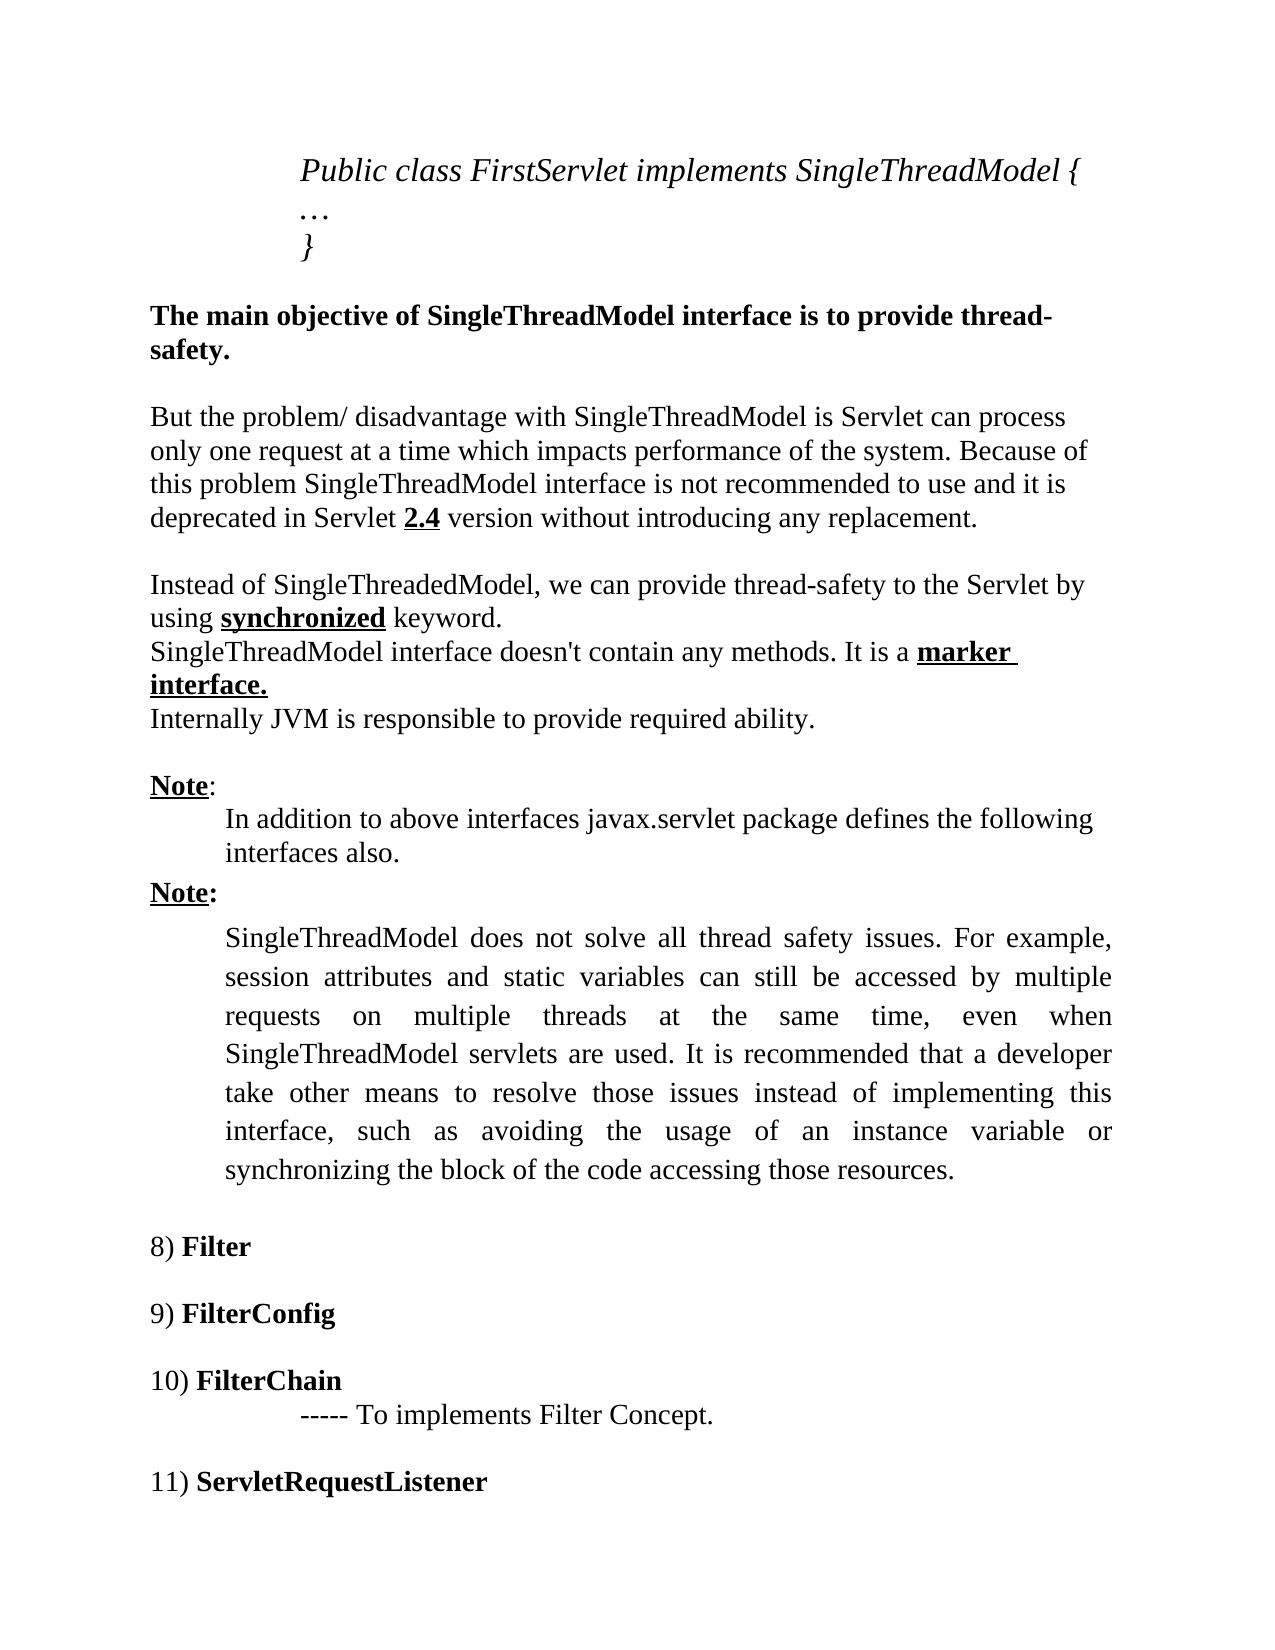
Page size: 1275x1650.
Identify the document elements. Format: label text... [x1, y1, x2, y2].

text Note: [150, 875, 1113, 909]
text But the problem/ disadvantage with SingleThreadModel is Servlet can process only one request at a time which impacts performance of the system. Because of this problem SingleThreadModel interface is not recommended to use and it is deprecated in Servlet 2.4 version without introducing any replacement. [150, 399, 1125, 533]
text Note: [150, 734, 1125, 802]
text Internally JVM is responsible to provide required ability. [150, 701, 1125, 734]
text Instead of SingleThreadedModel, we can provide thread-safety to the Servlet by using synchronized keyword. [150, 567, 1125, 634]
text 9) FilterConfig [150, 1296, 1125, 1330]
text ----- To implements Filter Concept. [300, 1397, 1125, 1431]
text 10) FilterChain [150, 1363, 1125, 1397]
text Public class FirstServlet implements SingleThreadModel { … } [300, 150, 1125, 265]
text The main objective of SingleThreadModel interface is to provide thread-safety. [150, 265, 1125, 366]
text 11) ServletRequestListener [150, 1464, 1125, 1498]
text 8) Filter [150, 1229, 1125, 1263]
text In addition to above interfaces javax.servlet package defines the following interfaces also. [225, 802, 1125, 869]
text SingleThreadModel interface doesn't contain any methods. It is a marker interface. [150, 634, 1125, 701]
text SingleThreadModel does not solve all thread safety issues. For example, session attributes and static variables can still be accessed by multiple requests on multiple threads at the same time, even when SingleThreadModel servlets are used. It is recommended that a developer take other means to resolve those issues instead of implementing this interface, such as avoiding the usage of an instance variable or synchronizing the block of the code accessing those resources. [225, 921, 1113, 1185]
